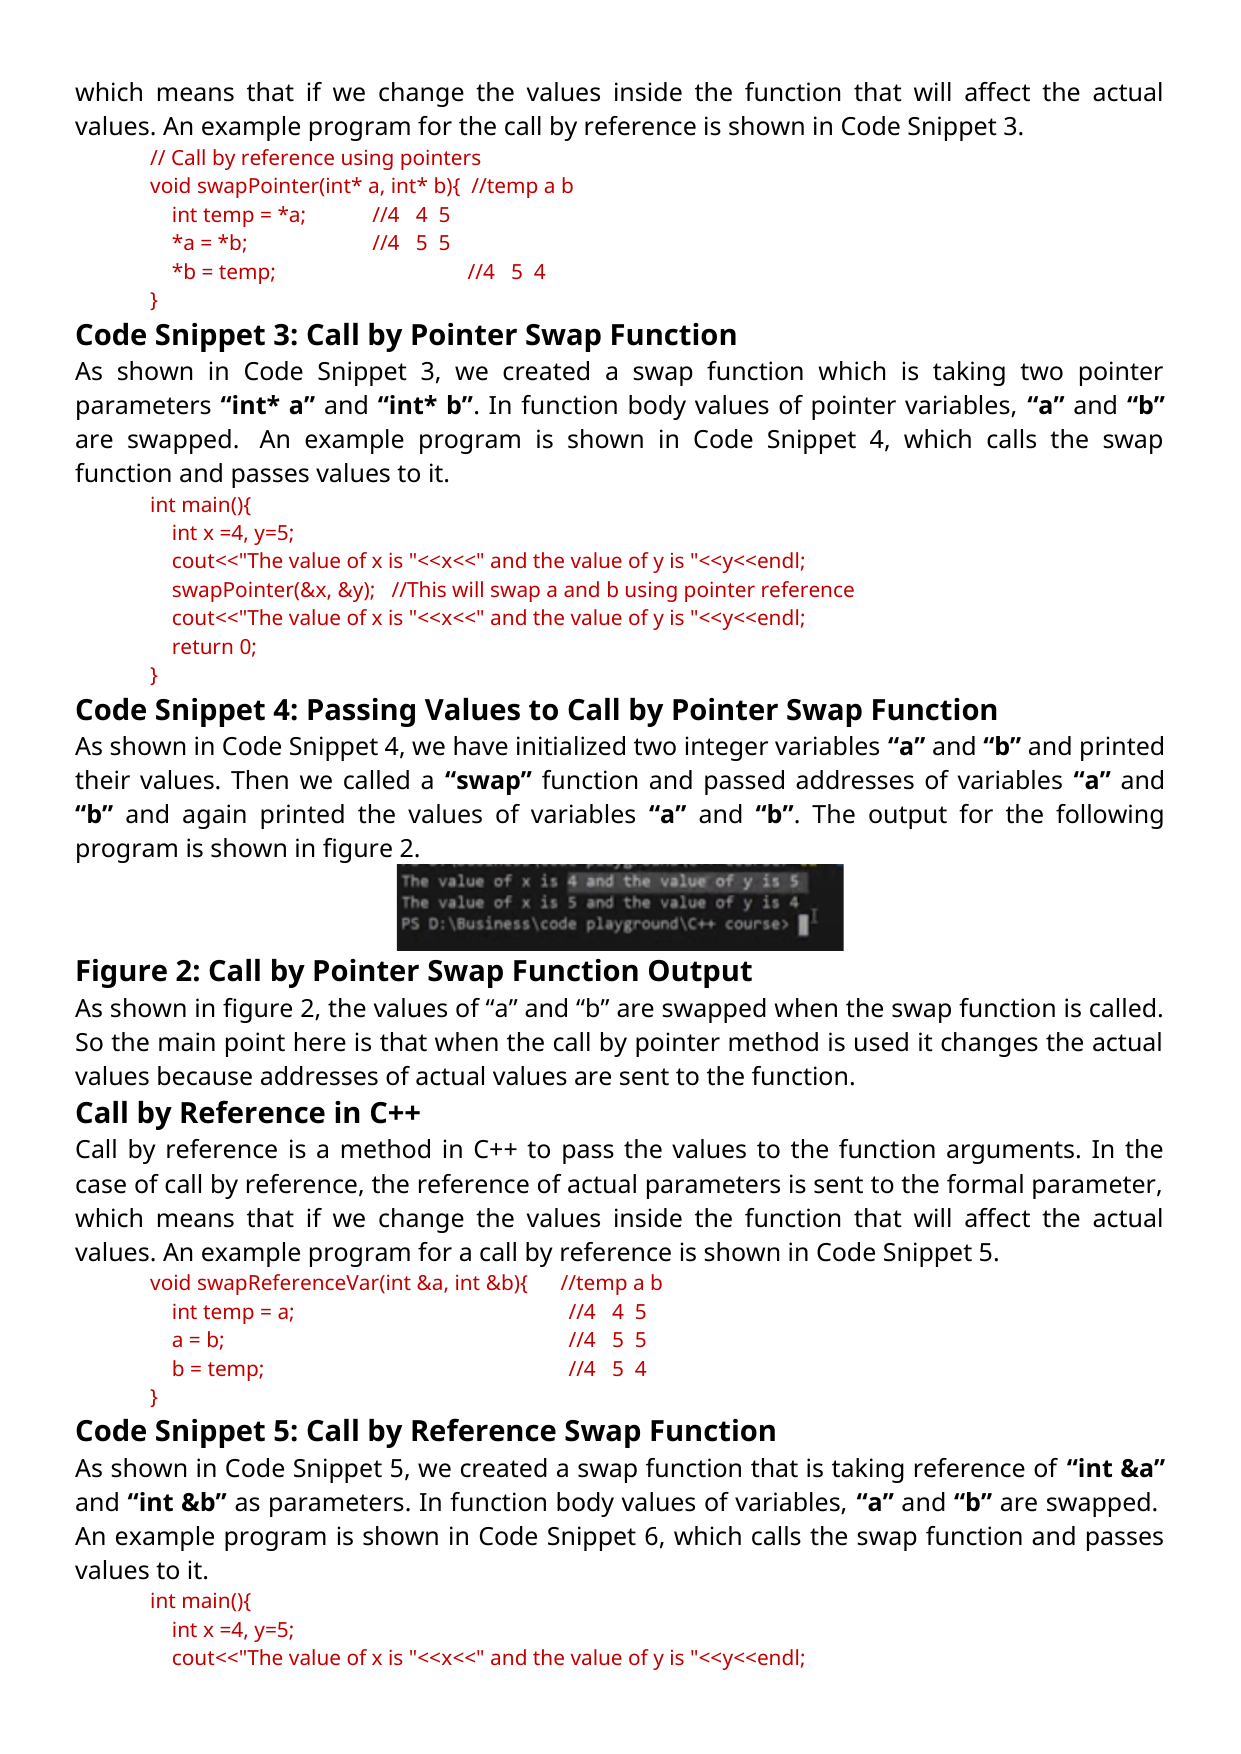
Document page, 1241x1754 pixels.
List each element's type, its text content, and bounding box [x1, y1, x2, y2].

text int main(){ [150, 490, 1165, 518]
text int temp = a; //4 4 5 [150, 1297, 1165, 1325]
text int x =4, y=5; [150, 1615, 1165, 1643]
text b = temp; //4 5 4 [150, 1354, 1165, 1382]
subtitle Call by Reference in C++ [75, 1092, 1165, 1132]
text *b = temp; //4 5 4 [150, 257, 1165, 285]
text void swapReferenceVar(int &a, int &b){ //temp a b [150, 1268, 1165, 1297]
text As shown in figure 2, the values of “a” and “b” are swapped when the swap function is called. So the main point here is that when the call by pointer method is used it changes the actual values because addresses of actual values are sent to the function. [75, 990, 1165, 1092]
picture [396, 864, 844, 951]
text } [150, 1382, 1165, 1411]
text int temp = *a; //4 4 5 [150, 200, 1165, 228]
text cout<<"The value of x is "<<x<<" and the value of y is "<<y<<endl; [150, 547, 1165, 575]
text Code Snippet 4: Passing Values to Call by Pointer Swap Function [75, 689, 1165, 728]
text As shown in Code Snippet 5, we created a swap function that is taking reference of “int &a” and “int &b” as parameters. In function body values of variables, “a” and “b” are swapped. An example program is shown in Code Snippet 6, which calls the swap function and passes values to it. [75, 1450, 1165, 1587]
text *a = *b; //4 5 5 [150, 228, 1165, 257]
text Call by reference is a method in C++ to pass the values to the function arguments. In the case of call by reference, the reference of actual parameters is sent to the formal parameter, which means that if we change the values inside the function that will affect the actual values. An example program for a call by reference is shown in Code Snippet 5. [75, 1132, 1165, 1268]
text int x =4, y=5; [150, 518, 1165, 547]
text return 0; [150, 632, 1165, 660]
text } [150, 660, 1165, 689]
text Figure 2: Call by Pointer Swap Function Output [75, 951, 1165, 990]
text cout<<"The value of x is "<<x<<" and the value of y is "<<y<<endl; [150, 603, 1165, 632]
text // Call by reference using pointers [150, 143, 1165, 172]
text void swapPointer(int* a, int* b){ //temp a b [150, 172, 1165, 200]
text As shown in Code Snippet 3, we created a swap function which is taking two pointer parameters “int* a” and “int* b”. In function body values of pointer variables, “a” and “b” are swapped. An example program is shown in Code Snippet 4, which calls the swap function and passes values to it. [75, 353, 1165, 490]
text swapPointer(&x, &y); //This will swap a and b using pointer reference [150, 575, 1165, 603]
text int main(){ [150, 1587, 1165, 1615]
text } [150, 285, 1165, 314]
text Code Snippet 3: Call by Pointer Swap Function [75, 314, 1165, 353]
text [150, 1643, 1165, 1672]
text As shown in Code Snippet 4, we have initialized two integer variables “a” and “b” and printed their values. Then we called a “swap” function and passed addresses of variables “a” and “b” and again printed the values of variables “a” and “b”. The output for the following program is shown in figure 2. [75, 728, 1165, 865]
text a = b; //4 5 5 [150, 1325, 1165, 1354]
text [75, 75, 1165, 143]
text Code Snippet 5: Call by Reference Swap Function [75, 1411, 1165, 1450]
